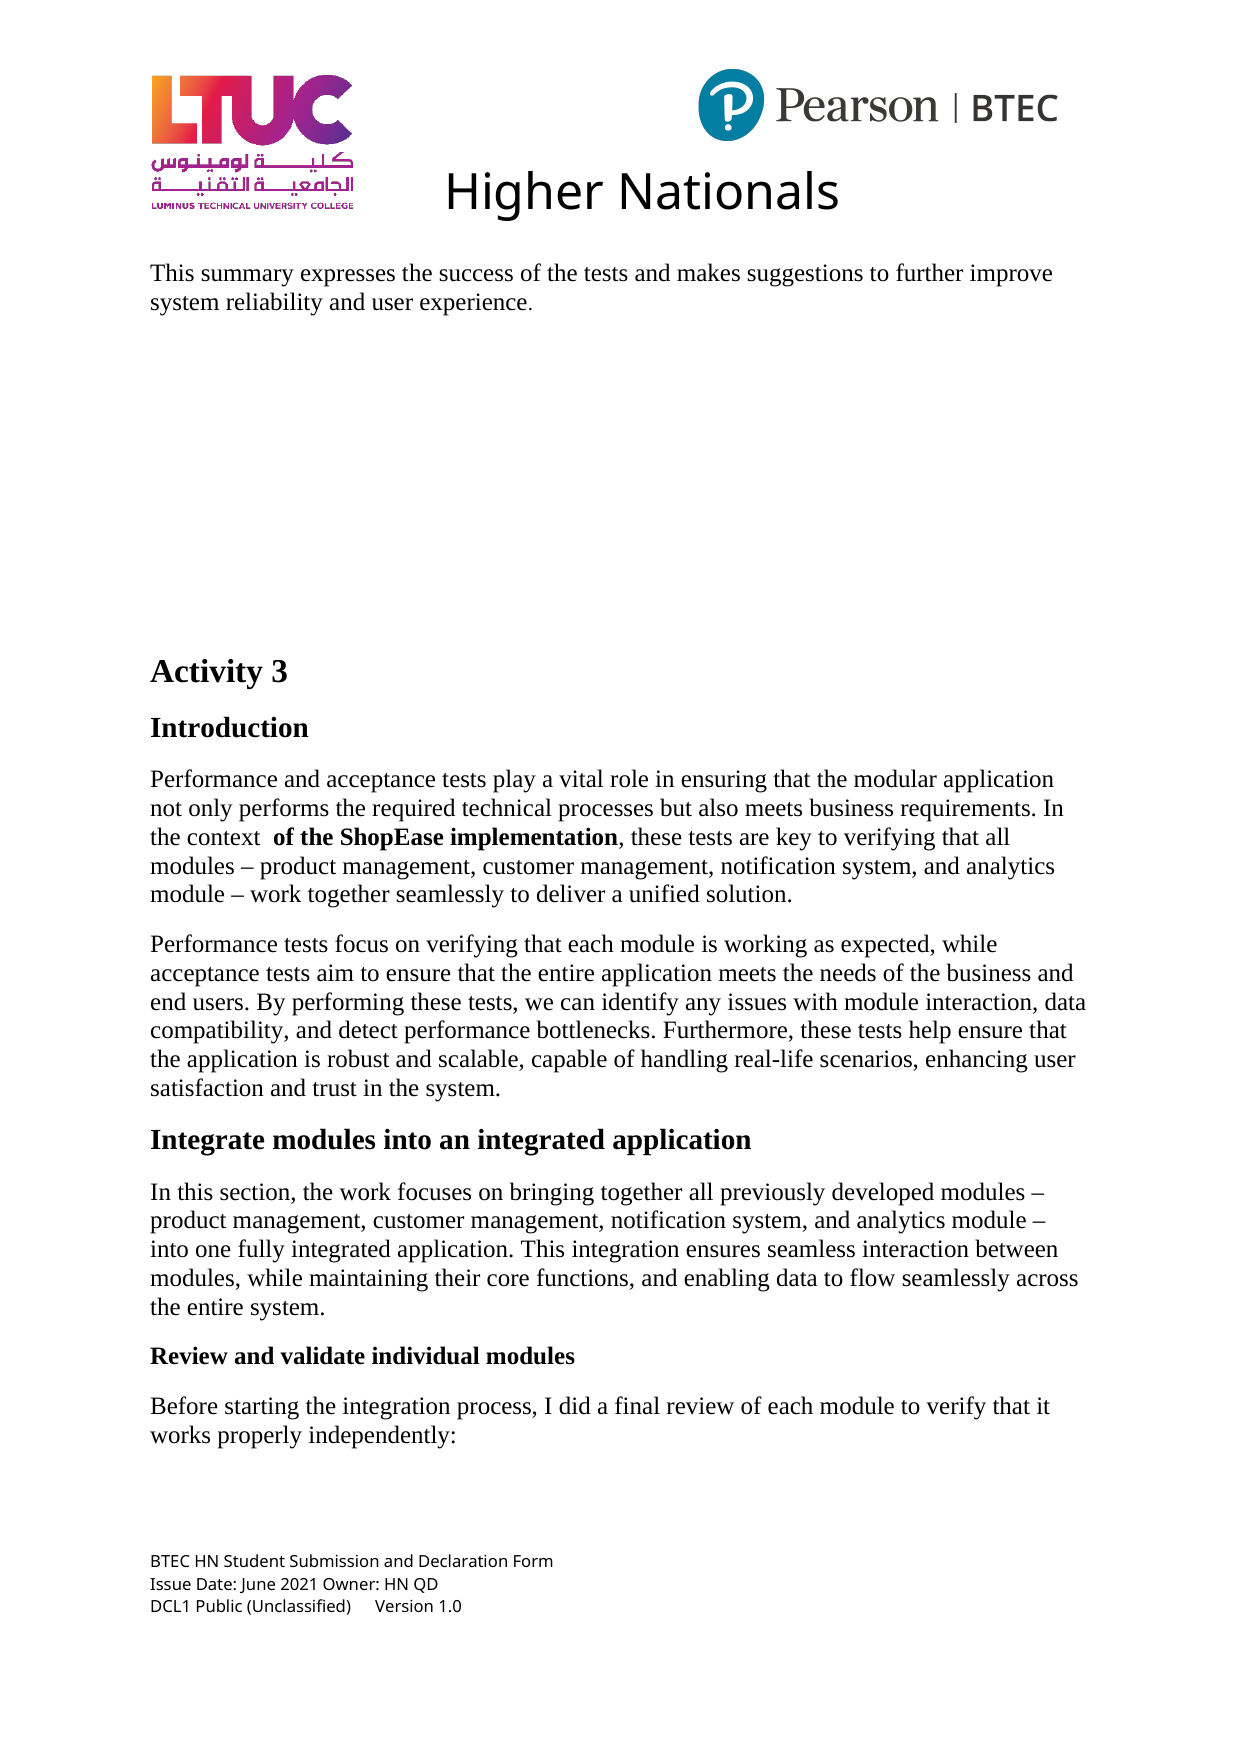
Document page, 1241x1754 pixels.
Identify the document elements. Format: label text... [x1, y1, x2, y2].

text Before starting the integration process, I did a final review of each module to verify that it works properly independently: [150, 1391, 1090, 1448]
picture [150, 73, 354, 210]
picture [690, 61, 1069, 146]
text Activity 3 [150, 651, 1090, 689]
text Introduction [150, 710, 1090, 744]
text Performance tests focus on verifying that each module is working as expected, while acceptance tests aim to ensure that the entire application meets the needs of the business and end users. By performing these tests, we can identify any issues with module interaction, data compatibility, and detect performance bottlenecks. Furthermore, these tests help ensure that the application is robust and scalable, capable of handling real-life scenarios, enhancing user satisfaction and trust in the system. [150, 929, 1090, 1102]
text Review and validate individual modules [150, 1341, 1090, 1370]
text Performance and acceptance tests play a vital role in ensuring that the modular application not only performs the required technical processes but also meets business requirements. In the context of the ShopEase implementation, these tests are key to verifying that all modules – product management, customer management, notification system, and analytics module – work together seamlessly to deliver a unified solution. [150, 764, 1090, 908]
text Integrate modules into an integrated application [150, 1122, 1090, 1156]
text In this section, the work focuses on bringing together all previously developed modules – product management, customer management, notification system, and analytics module – into one fully integrated application. This integration ensures seamless interaction between modules, while maintaining their core functions, and enabling data to flow seamlessly across the entire system. [150, 1177, 1090, 1321]
text This summary expresses the success of the tests and makes suggestions to further improve system reliability and user experience. [150, 258, 1090, 316]
